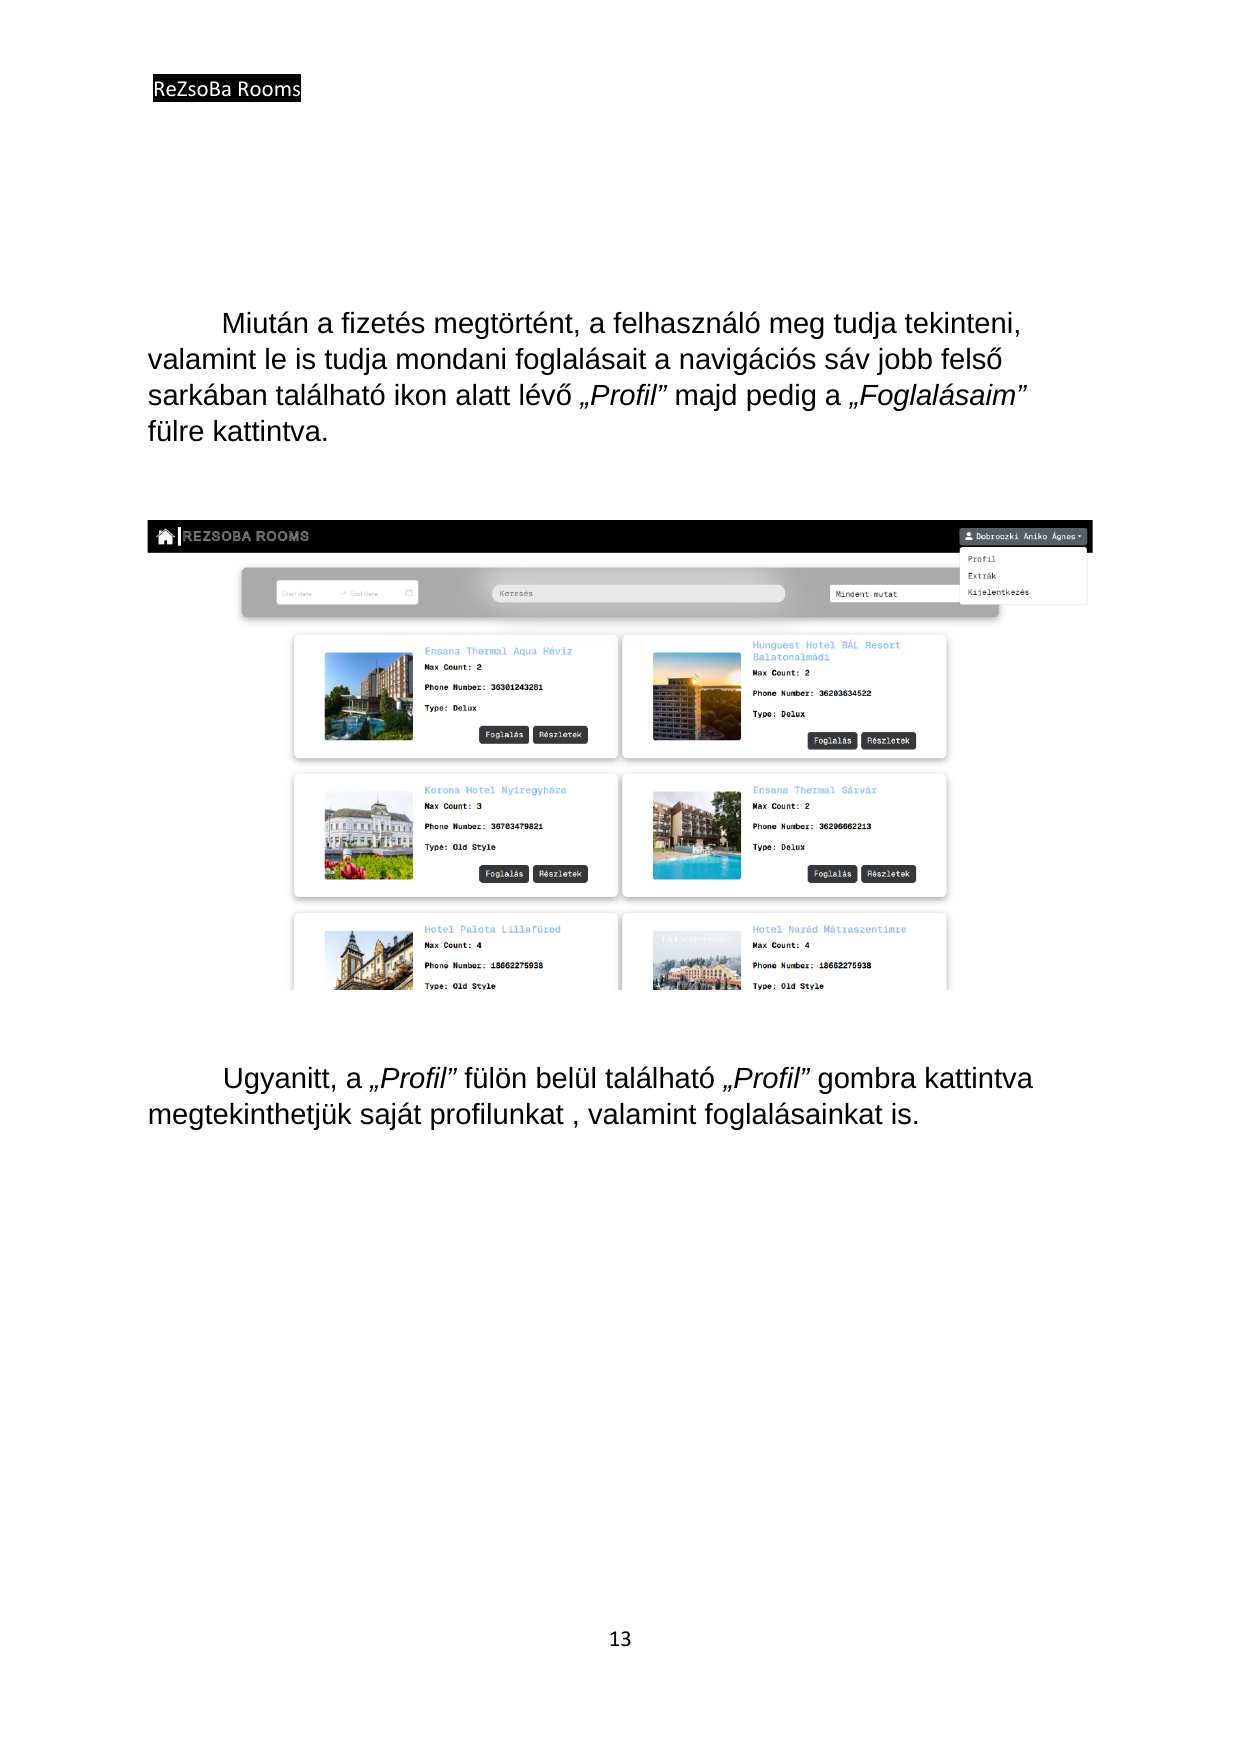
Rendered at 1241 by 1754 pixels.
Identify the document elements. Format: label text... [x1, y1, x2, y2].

text Ugyanitt, a „Profil” fülön belül található „Profil” gombra kattintva megtekinthetjük saját profilunkat , valamint foglalásainkat is. [148, 1061, 1093, 1131]
text Miután a fizetés megtörtént, a felhasználó meg tudja tekinteni, valamint le is tudja mondani foglalásait a navigációs sáv jobb felső sarkában található ikon alatt lévő „Profil” majd pedig a „Foglalásaim” fülre kattintva. [148, 306, 1093, 448]
picture [147, 520, 1093, 990]
